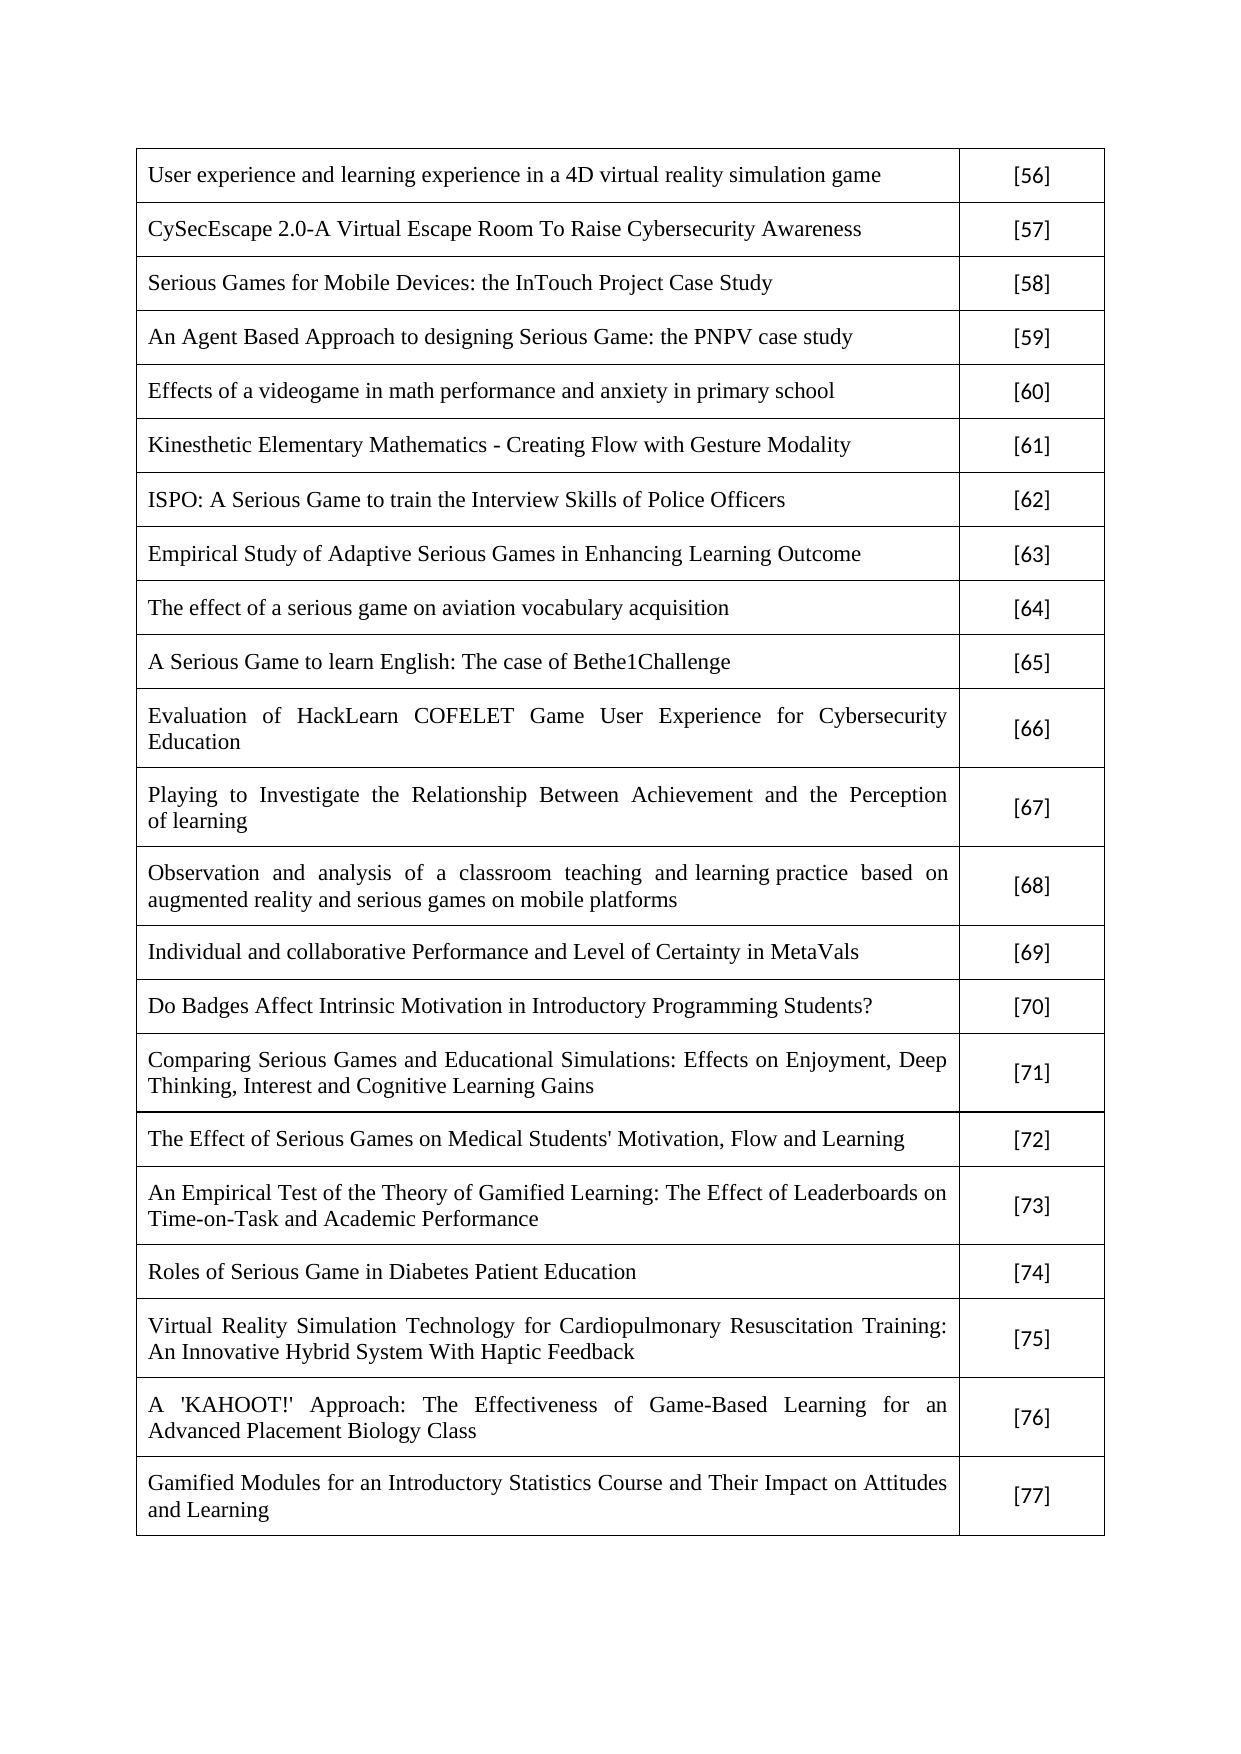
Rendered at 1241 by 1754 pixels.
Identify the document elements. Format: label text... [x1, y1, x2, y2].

table_cell Empirical Study of Adaptive Serious Games in Enhancing Learning Outcome [137, 527, 959, 580]
table_cell [69] [960, 926, 1104, 979]
table_cell Effects of a videogame in math performance and anxiety in primary school [137, 365, 959, 418]
table_cell [66] [960, 689, 1104, 767]
table_cell [76] [960, 1378, 1104, 1456]
table_cell [68] [960, 847, 1104, 924]
table_cell [62] [960, 473, 1104, 526]
table_cell Do Badges Affect Intrinsic Motivation in Introductory Programming Students? [137, 980, 959, 1033]
table_cell A Serious Game to learn English: The case of Bethe1Challenge [137, 635, 959, 688]
table_cell CySecEscape 2.0-A Virtual Escape Room To Raise Cybersecurity Awareness [137, 203, 959, 256]
table_cell [59] [960, 311, 1104, 364]
table_cell [64] [960, 581, 1104, 634]
table_cell The effect of a serious game on aviation vocabulary acquisition [137, 581, 959, 634]
table_cell Virtual Reality Simulation Technology for Cardiopulmonary Resuscitation Training: An Innovative Hybrid System With Haptic Feedback [137, 1299, 959, 1377]
table_cell Gamified Modules for an Introductory Statistics Course and Their Impact on Attitudes and Learning [137, 1457, 959, 1534]
table_cell [74] [960, 1245, 1104, 1298]
table_cell The Effect of Serious Games on Medical Students' Motivation, Flow and Learning [137, 1113, 959, 1166]
table_cell [70] [960, 980, 1104, 1033]
table_cell Evaluation of HackLearn COFELET Game User Experience for Cybersecurity Education [137, 689, 959, 767]
table_cell [77] [960, 1457, 1104, 1534]
table_cell User experience and learning experience in a 4D virtual reality simulation game [137, 149, 959, 202]
table_cell [60] [960, 365, 1104, 418]
table_cell Playing to Investigate the Relationship Between Achievement and the Perception of learning [137, 768, 959, 846]
table_cell [58] [960, 257, 1104, 310]
table_cell [61] [960, 419, 1104, 472]
table_cell An Empirical Test of the Theory of Gamified Learning: The Effect of Leaderboards on Time-on-Task and Academic Performance [137, 1167, 959, 1244]
table_cell [75] [960, 1299, 1104, 1377]
table_cell An Agent Based Approach to designing Serious Game: the PNPV case study [137, 311, 959, 364]
table_cell [63] [960, 527, 1104, 580]
table_cell [56] [960, 149, 1104, 202]
table_cell Comparing Serious Games and Educational Simulations: Effects on Enjoyment, Deep Thinking, Interest and Cognitive Learning Gains [137, 1034, 959, 1111]
table_cell A 'KAHOOT!' Approach: The Effectiveness of Game-Based Learning for an Advanced Placement Biology Class [137, 1378, 959, 1456]
table_cell [71] [960, 1034, 1104, 1111]
table_cell ISPO: A Serious Game to train the Interview Skills of Police Officers [137, 473, 959, 526]
table_cell [65] [960, 635, 1104, 688]
table_cell Roles of Serious Game in Diabetes Patient Education [137, 1245, 959, 1298]
table_cell [73] [960, 1167, 1104, 1244]
table_cell Kinesthetic Elementary Mathematics - Creating Flow with Gesture Modality [137, 419, 959, 472]
table_cell [57] [960, 203, 1104, 256]
table_cell [67] [960, 768, 1104, 846]
table_cell [72] [960, 1113, 1104, 1166]
table_cell Observation and analysis of a classroom teaching and learning practice based on augmented reality and serious games on mobile platforms [137, 847, 959, 924]
table_cell Individual and collaborative Performance and Level of Certainty in MetaVals [137, 926, 959, 979]
table_cell Serious Games for Mobile Devices: the InTouch Project Case Study [137, 257, 959, 310]
